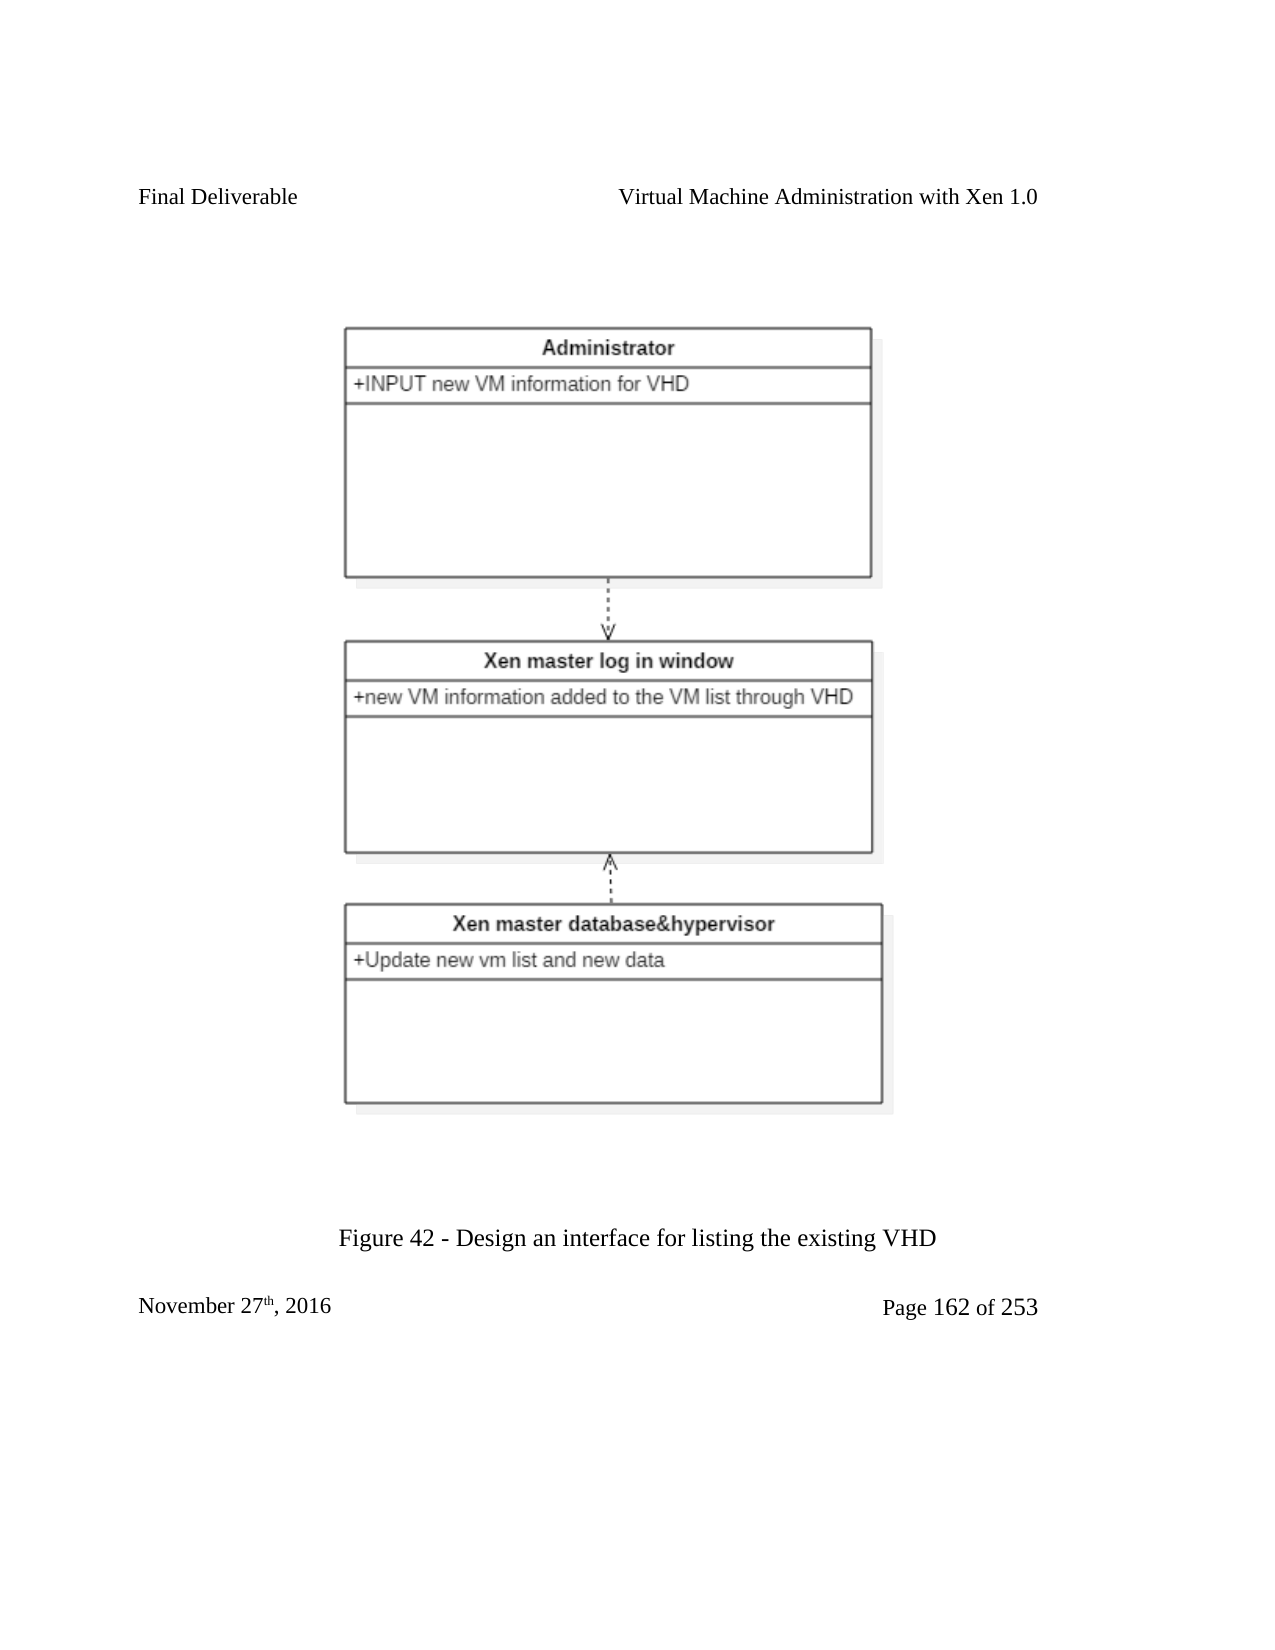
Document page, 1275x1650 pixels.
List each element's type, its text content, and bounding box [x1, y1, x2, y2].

text Figure 42 - Design an interface for listing the existing VHD [150, 1223, 1125, 1251]
picture [330, 313, 945, 1166]
